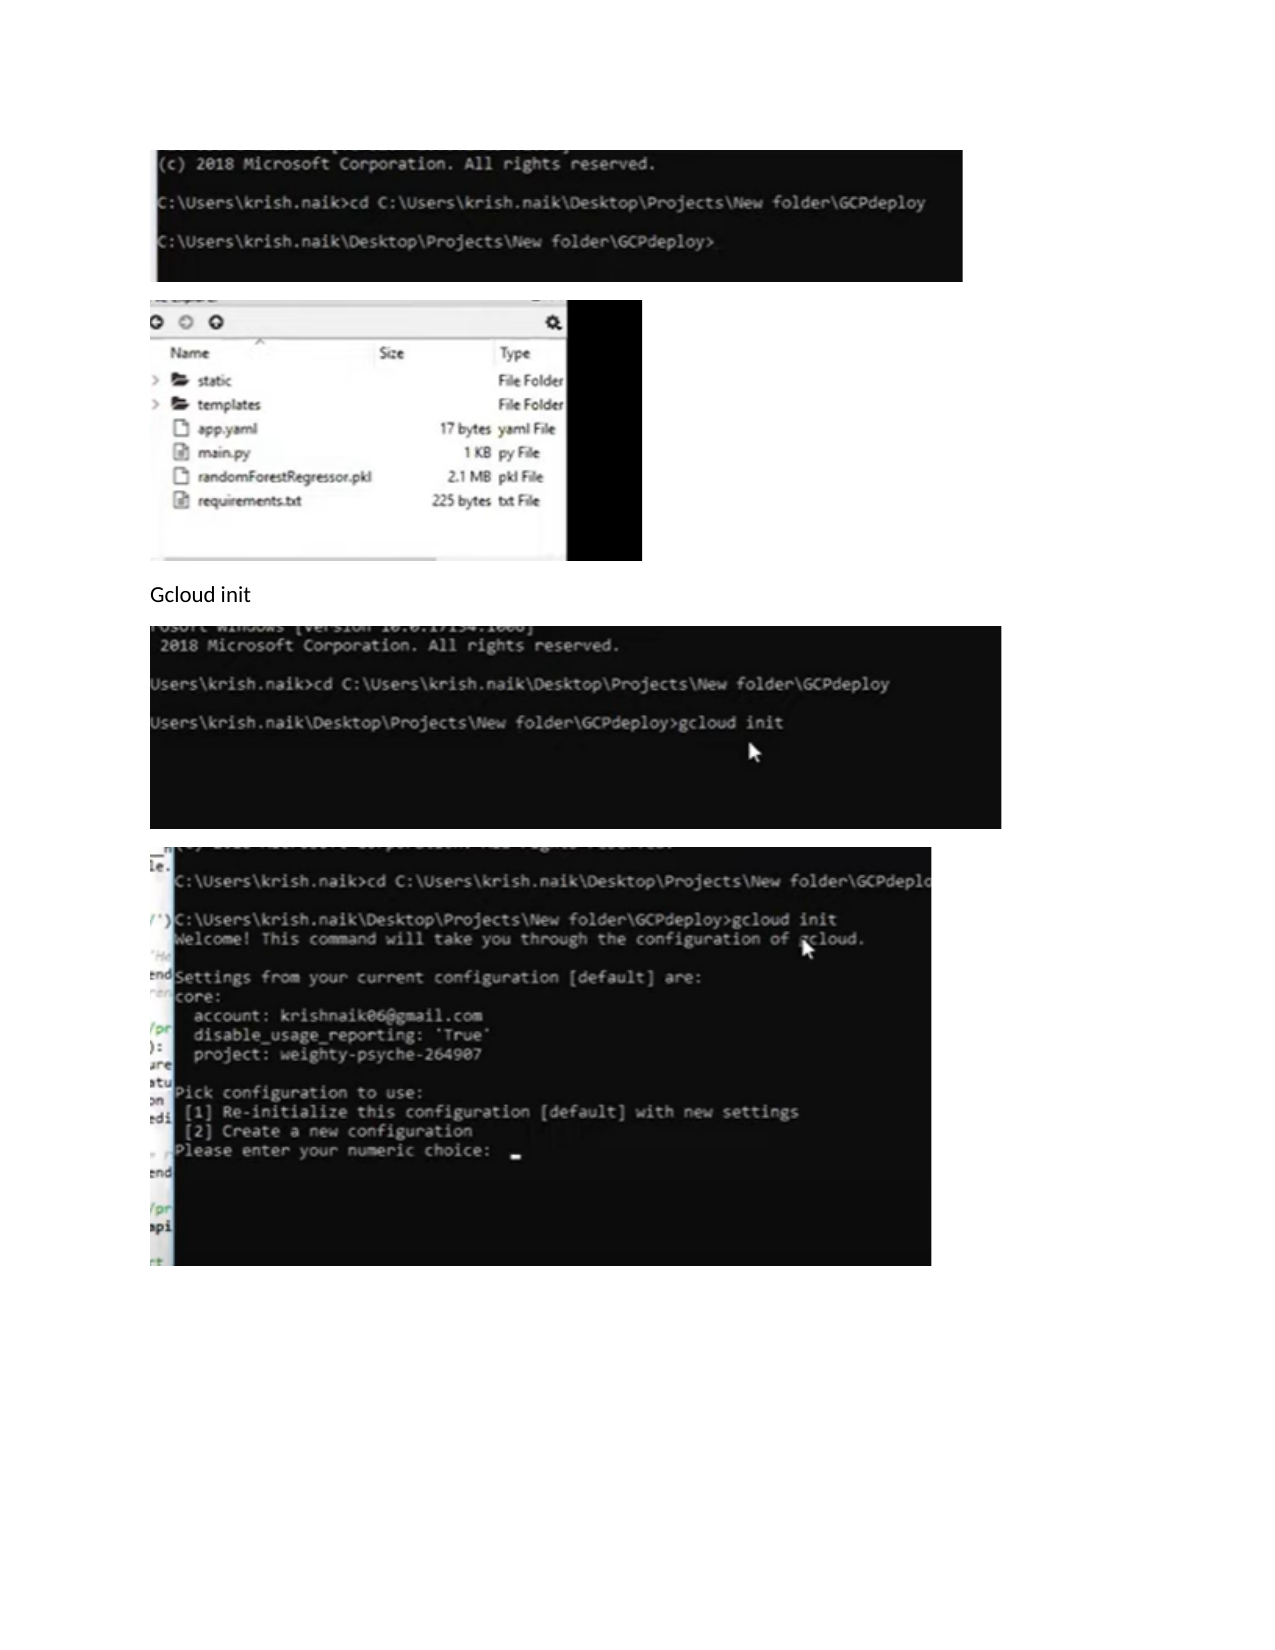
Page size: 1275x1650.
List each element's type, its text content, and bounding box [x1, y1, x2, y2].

picture [150, 150, 963, 282]
picture [150, 300, 643, 561]
picture [150, 626, 1002, 829]
text Gcloud init [150, 580, 1125, 608]
picture [150, 847, 932, 1266]
